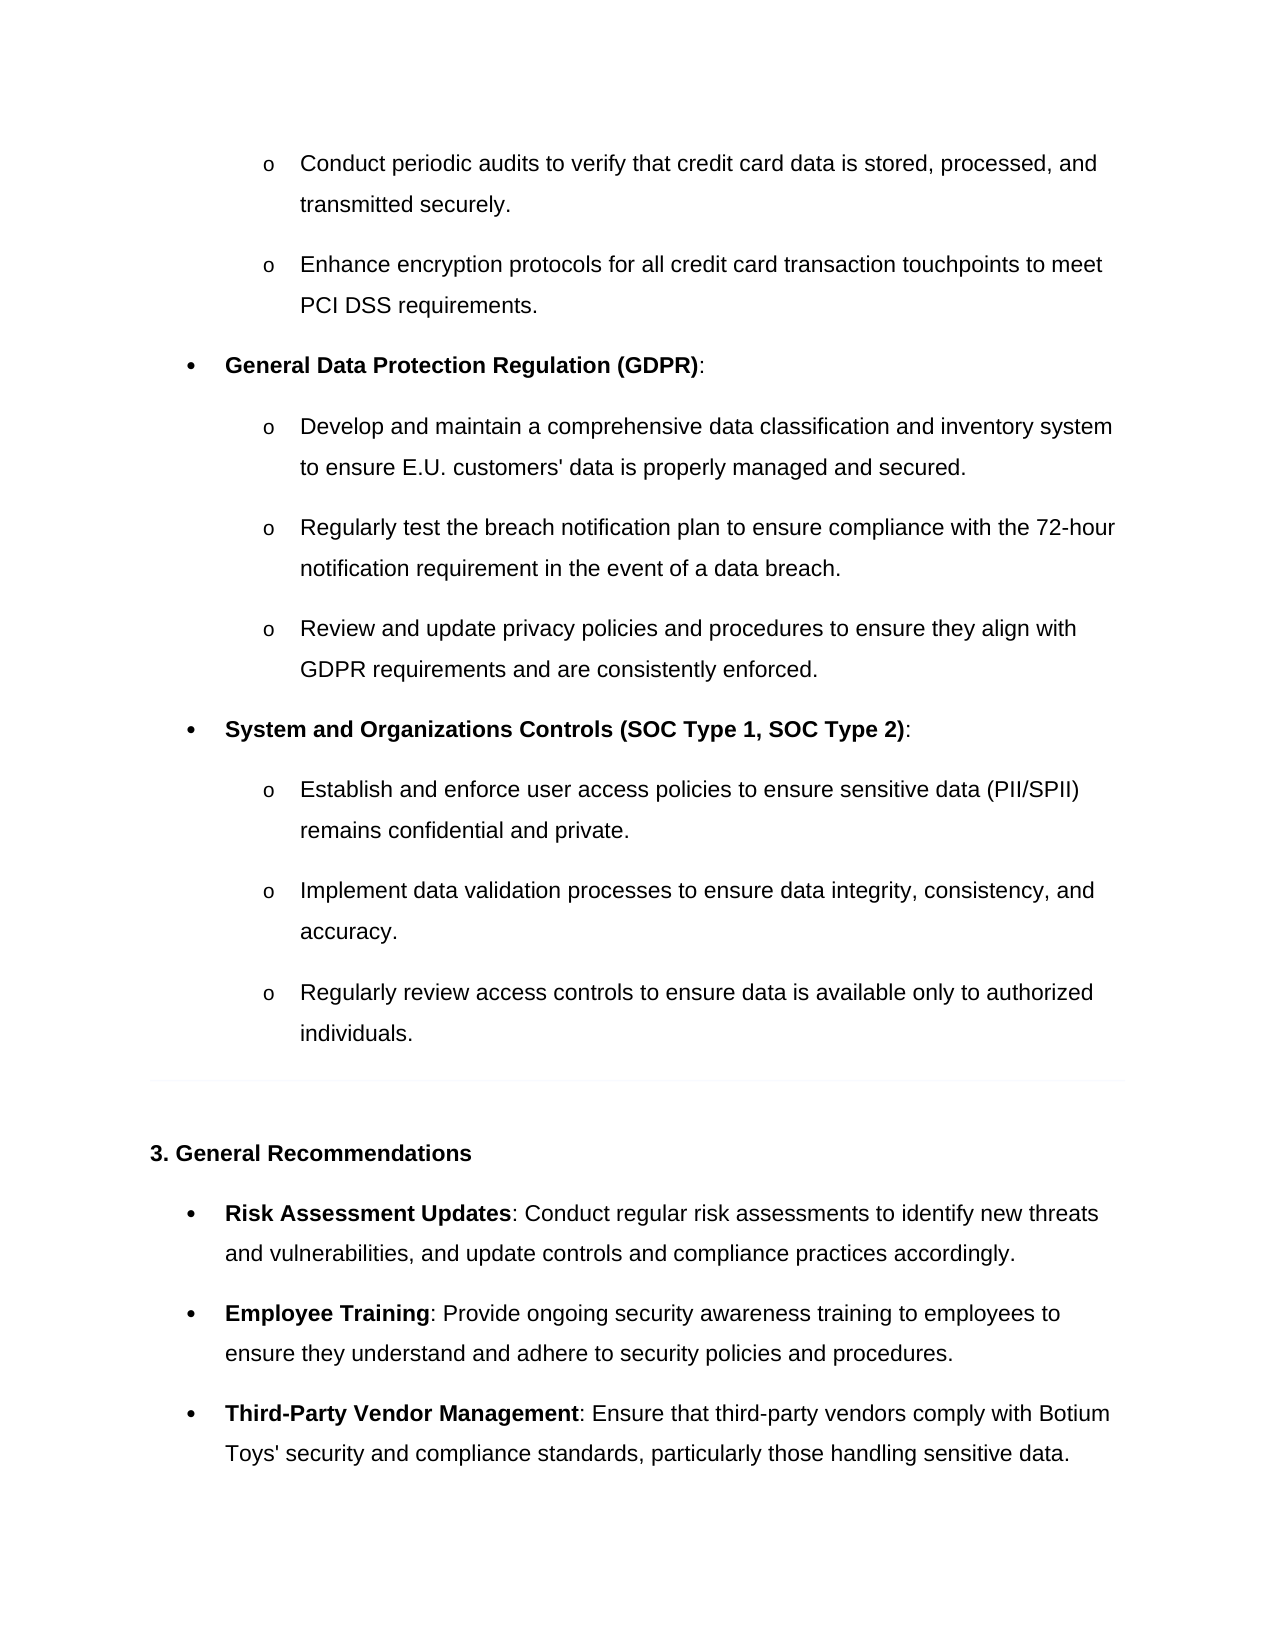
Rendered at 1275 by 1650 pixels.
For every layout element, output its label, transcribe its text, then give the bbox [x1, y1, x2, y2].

list Develop and maintain a comprehensive data classification and inventory system to ensure E.U. customers' data is properly managed and secured. [262, 413, 1125, 480]
list General Data Protection Regulation (GDPR): [187, 352, 1125, 379]
list System and Organizations Controls (SOC Type 1, SOC Type 2): [187, 716, 1125, 742]
list Implement data validation processes to ensure data integrity, consistency, and accuracy. [262, 877, 1125, 945]
list Enhance encryption protocols for all credit card transaction touchpoints to meet PCI DSS requirements. [262, 251, 1125, 318]
list Review and update privacy policies and procedures to ensure they align with GDPR requirements and are consistently enforced. [262, 615, 1125, 682]
list Risk Assessment Updates: Conduct regular risk assessments to identify new threats and vulnerabilities, and update controls and compliance practices accordingly. [187, 1200, 1125, 1266]
list Establish and enforce user access policies to ensure sensitive data (PII/SPII) remains confidential and private. [262, 776, 1125, 843]
list Employee Training: Provide ongoing security awareness training to employees to ensure they understand and adhere to security policies and procedures. [187, 1300, 1125, 1366]
text 3. General Recommendations [150, 1140, 1125, 1166]
list Regularly test the breach notification plan to ensure compliance with the 72-hour notification requirement in the event of a data breach. [262, 514, 1125, 581]
list Third-Party Vendor Management: Ensure that third-party vendors comply with Botium Toys' security and compliance standards, particularly those handling sensitive data. [187, 1400, 1125, 1466]
list Conduct periodic audits to verify that credit card data is stored, processed, and transmitted securely. [262, 150, 1125, 217]
list Regularly review access controls to ensure data is available only to authorized individuals. [262, 979, 1125, 1046]
